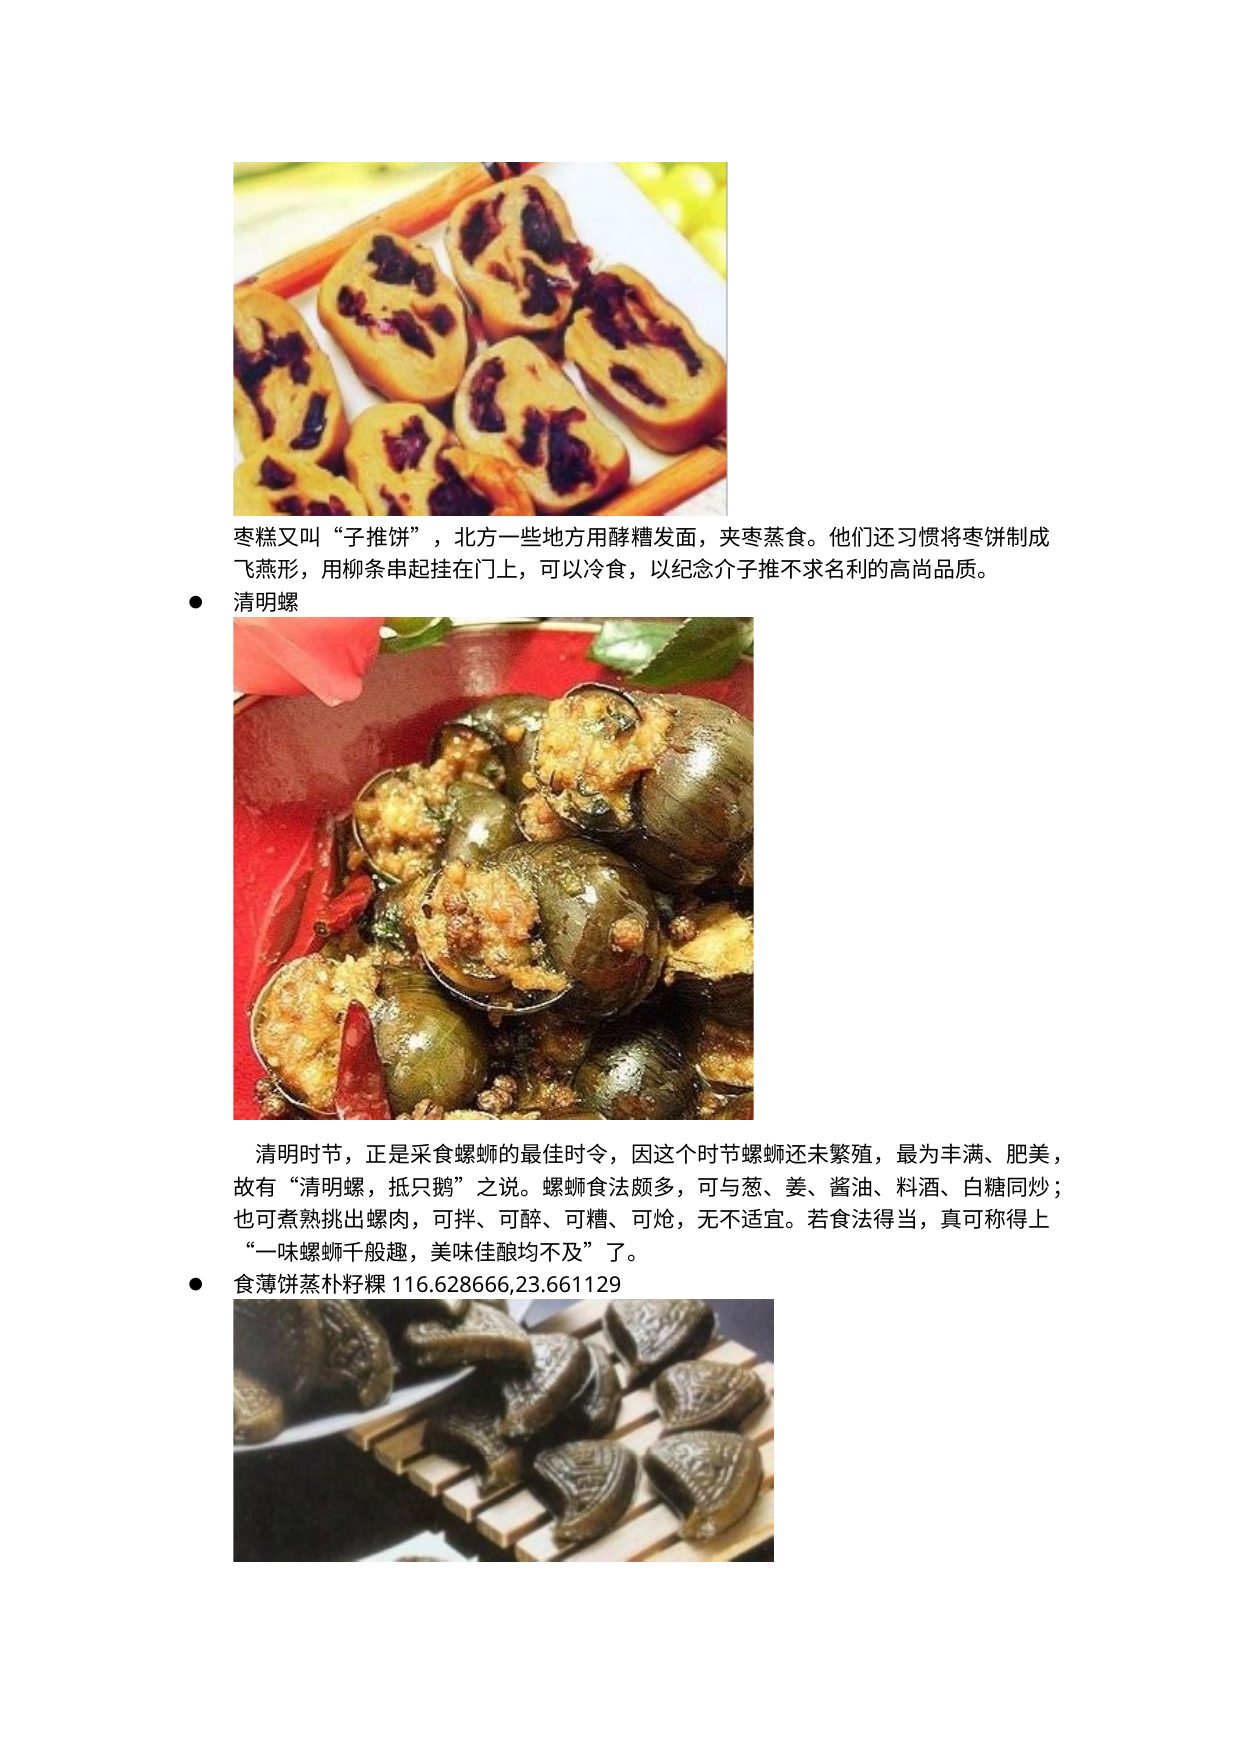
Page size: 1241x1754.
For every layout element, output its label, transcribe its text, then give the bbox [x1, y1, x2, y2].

list 食薄饼蒸朴籽粿116.628666,23.661129 [187, 1267, 1053, 1299]
picture [233, 1299, 774, 1562]
picture [233, 617, 754, 1120]
list 枣糕又叫“子推饼”，北方一些地方用酵糟发面，夹枣蒸食。他们还习惯将枣饼制成飞燕形，用柳条串起挂在门上，可以冷食，以纪念介子推不求名利的高尚品质。 [233, 519, 1053, 584]
picture [233, 162, 729, 516]
list 清明螺 [187, 584, 1053, 617]
list 清明时节，正是采食螺蛳的最佳时令，因这个时节螺蛳还未繁殖，最为丰满、肥美，故有“清明螺，抵只鹅”之说。螺蛳食法颇多，可与葱、姜、酱油、料酒、白糖同炒；也可煮熟挑出螺肉，可拌、可醉、可糟、可炝，无不适宜。若食法得当，真可称得上“一味螺蛳千般趣，美味佳酿均不及”了。 [233, 1137, 1053, 1267]
